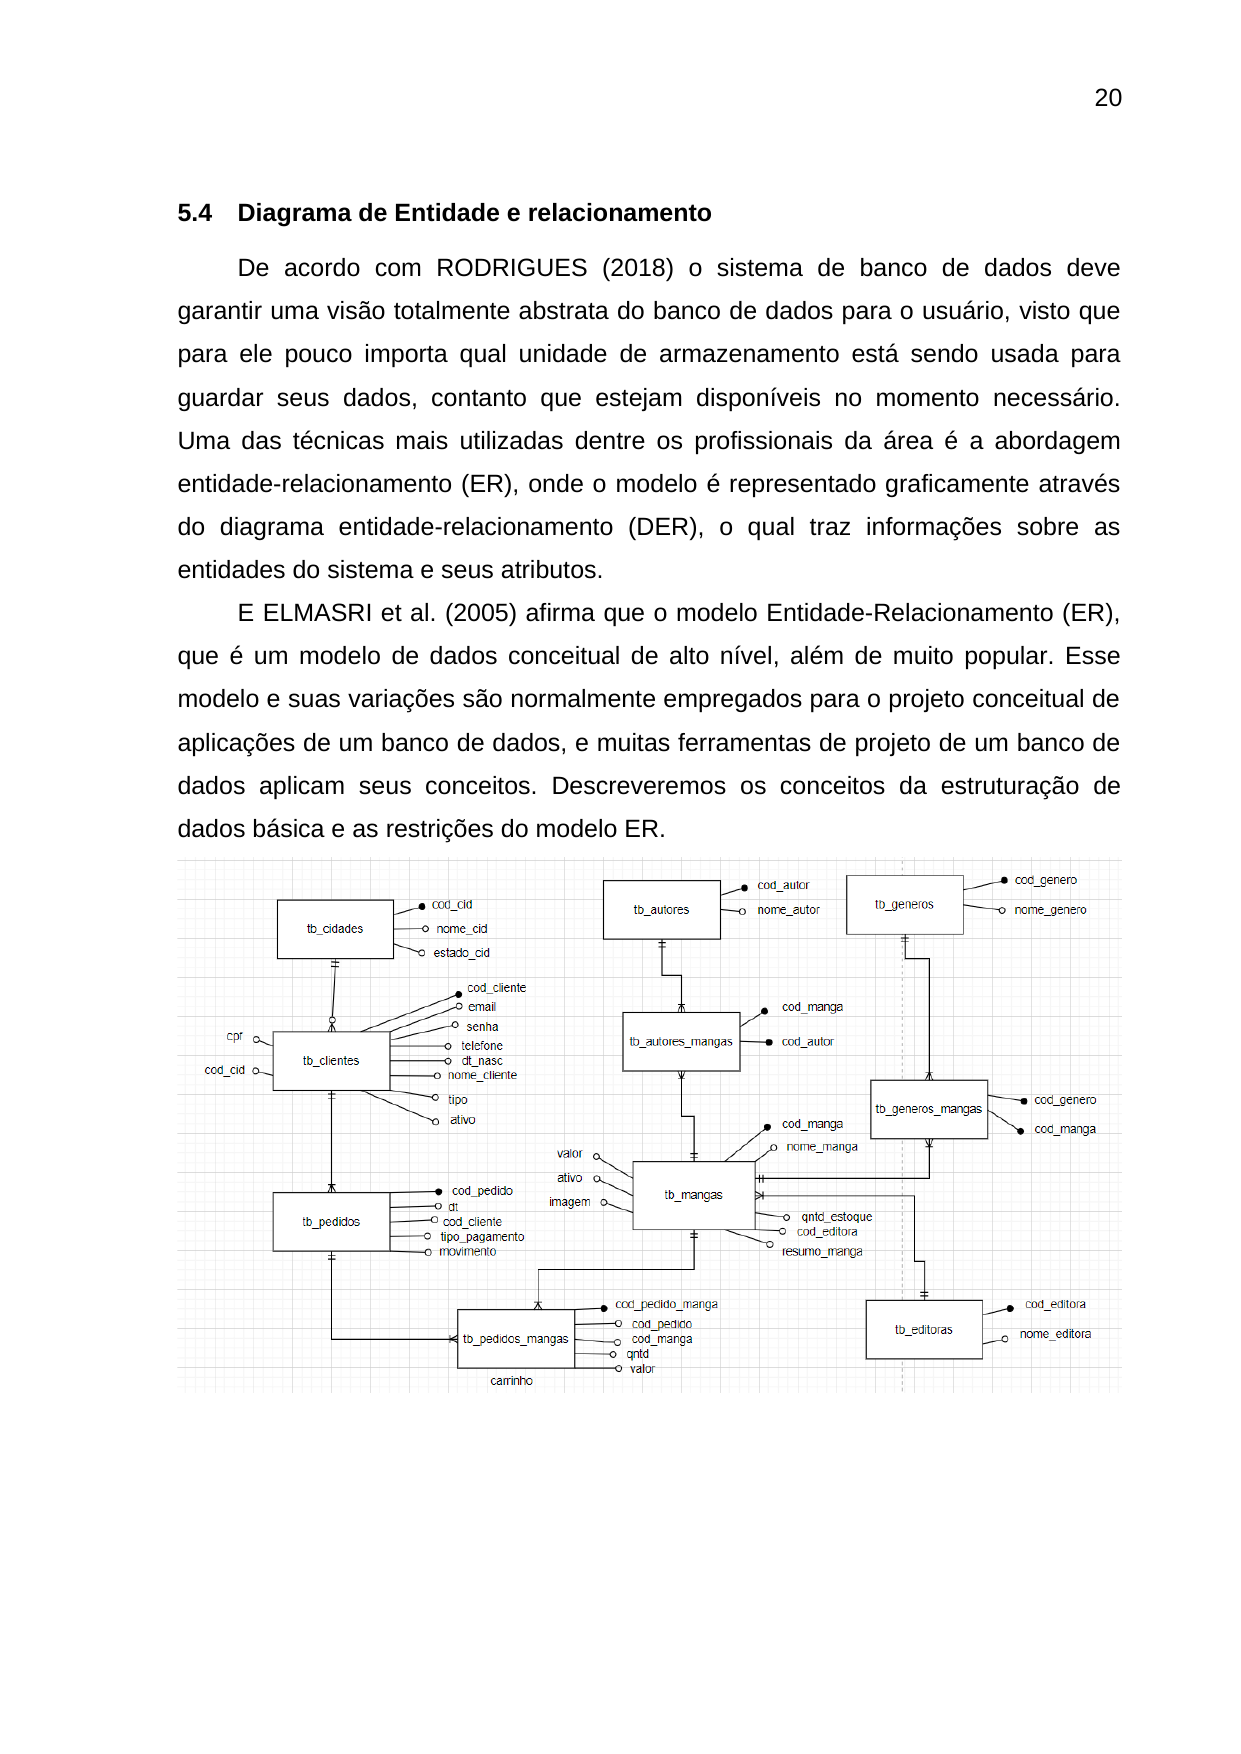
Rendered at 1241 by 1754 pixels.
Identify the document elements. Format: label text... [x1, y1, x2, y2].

subtitle Diagrama de Entidade e relacionamento [177, 198, 1122, 226]
picture [177, 857, 1122, 1393]
text E ELMASRI et al. (2005) afirma que o modelo Entidade-Relacionamento (ER), que é um modelo de dados conceitual de alto nível, além de muito popular. Esse modelo e suas variações são normalmente empregados para o projeto conceitual de aplicações de um banco de dados, e muitas ferramentas de projeto de um banco de dados aplicam seus conceitos. Descreveremos os conceitos da estruturação de dados básica e as restrições do modelo ER. [177, 598, 1122, 843]
text De acordo com RODRIGUES (2018) o sistema de banco de dados deve garantir uma visão totalmente abstrata do banco de dados para o usuário, visto que para ele pouco importa qual unidade de armazenamento está sendo usada para guardar seus dados, contanto que estejam disponíveis no momento necessário. Uma das técnicas mais utilizadas dentre os profissionais da área é a abordagem entidade-relacionamento (ER), onde o modelo é representado graficamente através do diagrama entidade-relacionamento (DER), o qual traz informações sobre as entidades do sistema e seus atributos. [177, 253, 1122, 584]
